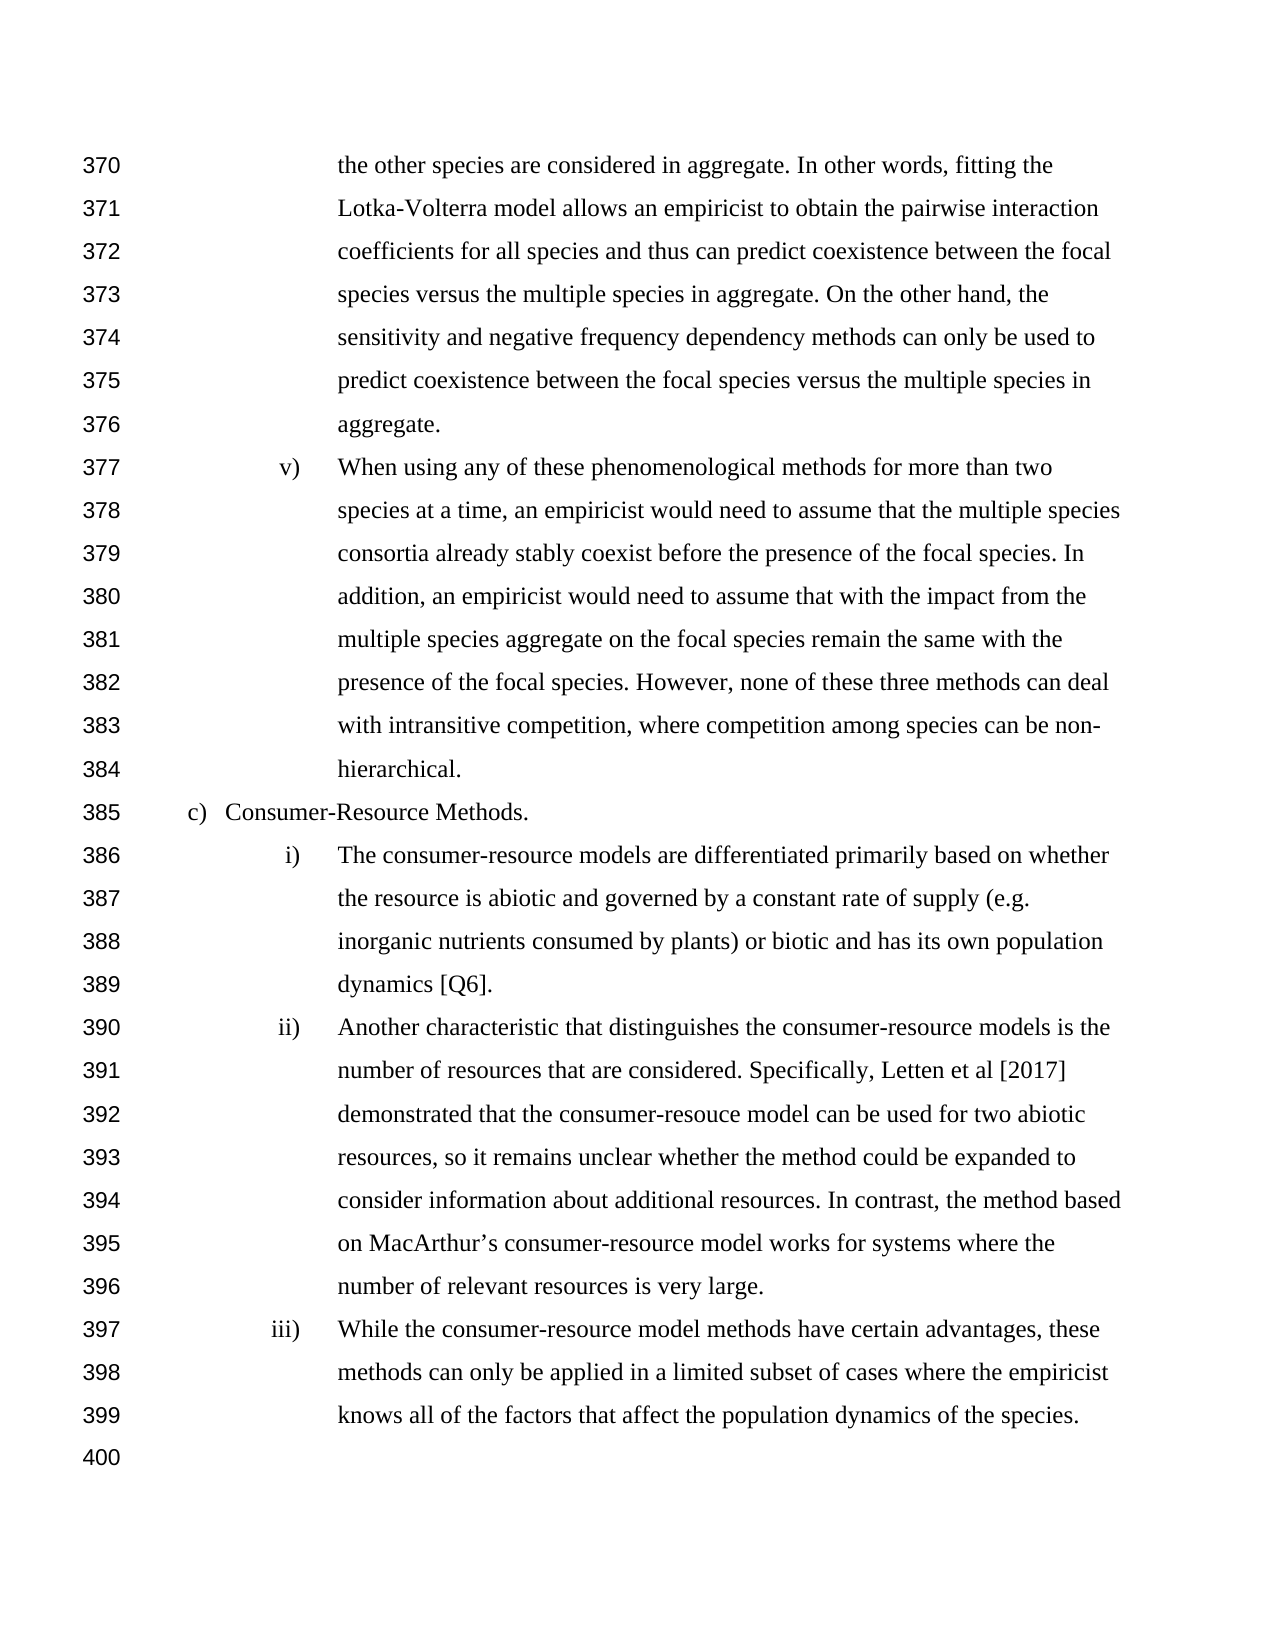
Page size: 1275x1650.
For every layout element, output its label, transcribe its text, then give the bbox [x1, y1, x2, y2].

list Consumer-Resource Methods. [187, 797, 1125, 826]
list The consumer-resource models are differentiated primarily based on whether the resource is abiotic and governed by a constant rate of supply (e.g. inorganic nutrients consumed by plants) or biotic and has its own population dynamics [Q6]. [300, 840, 1125, 998]
list While the consumer-resource model methods have certain advantages, these methods can only be applied in a limited subset of cases where the empiricist knows all of the factors that affect the population dynamics of the species. [300, 1314, 1125, 1429]
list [300, 150, 1125, 437]
list When using any of these phenomenological methods for more than two species at a time, an empiricist would need to assume that the multiple species consortia already stably coexist before the presence of the focal species. In addition, an empiricist would need to assume that with the impact from the multiple species aggregate on the focal species remain the same with the presence of the focal species. However, none of these three methods can deal with intransitive competition, where competition among species can be non-hierarchical. [300, 452, 1125, 782]
list Another characteristic that distinguishes the consumer-resource models is the number of resources that are considered. Specifically, Letten et al [2017] demonstrated that the consumer-resouce model can be used for two abiotic resources, so it remains unclear whether the method could be expanded to consider information about additional resources. In contrast, the method based on MacArthur’s consumer-resource model works for systems where the number of relevant resources is very large. [300, 1012, 1125, 1300]
